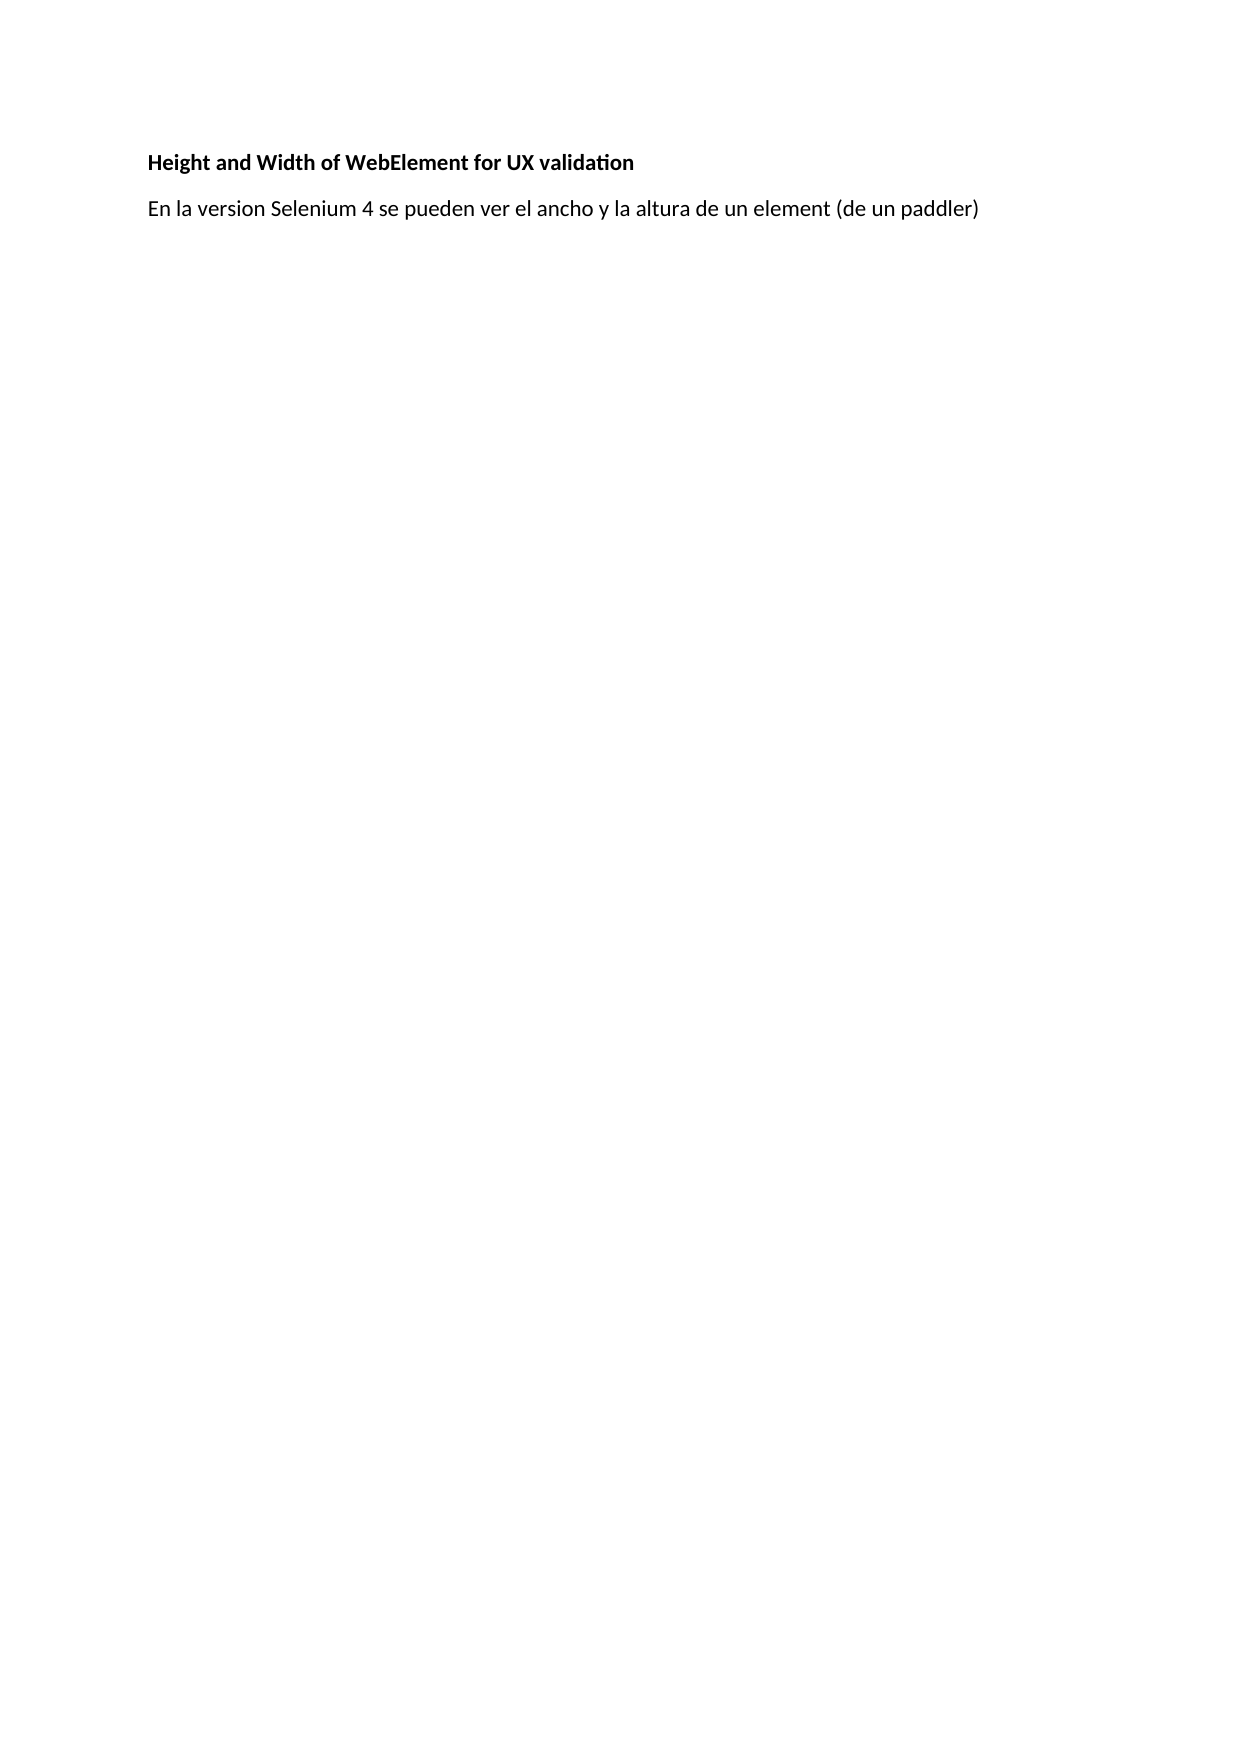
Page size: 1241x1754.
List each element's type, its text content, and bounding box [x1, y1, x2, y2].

text Height and Width of WebElement for UX validation [148, 148, 1093, 176]
text En la version Selenium 4 se pueden ver el ancho y la altura de un element (de un paddler) [148, 194, 1093, 222]
